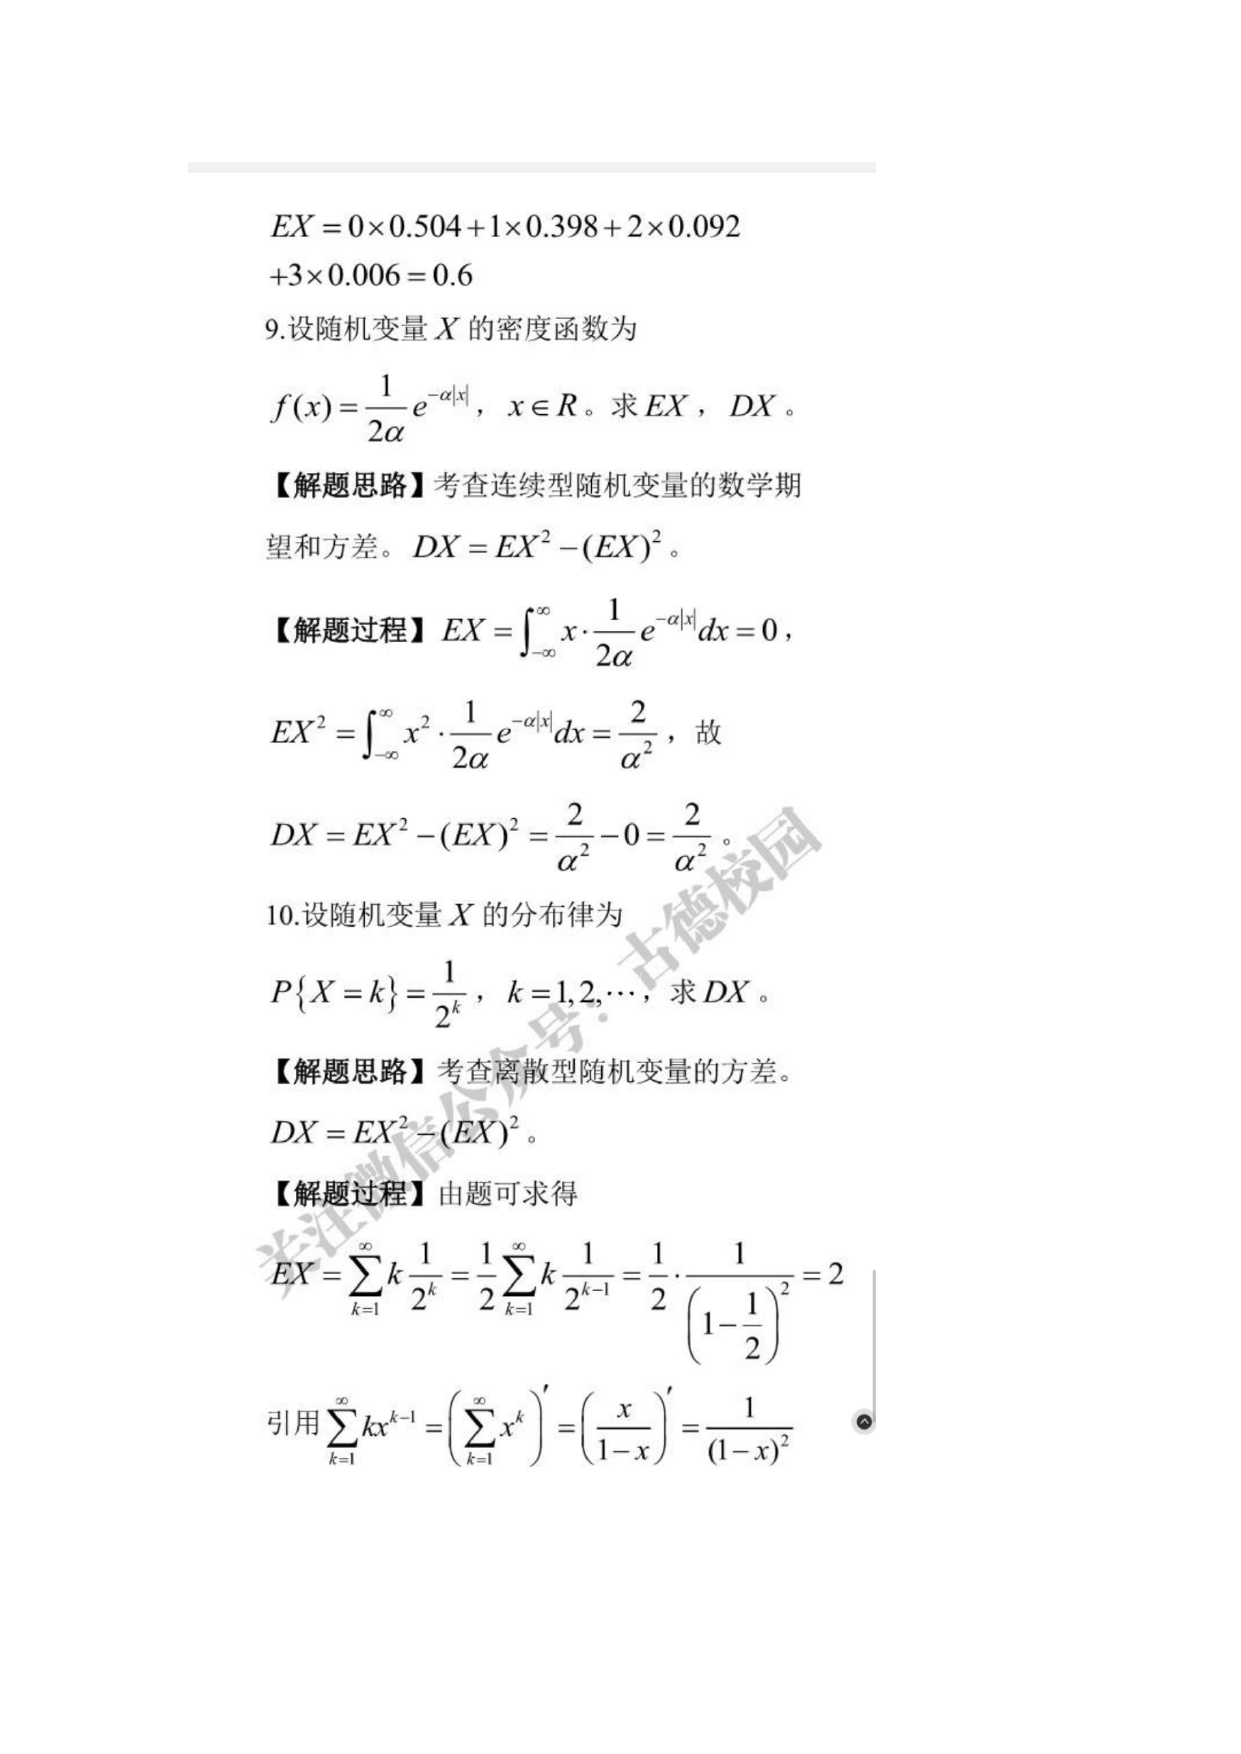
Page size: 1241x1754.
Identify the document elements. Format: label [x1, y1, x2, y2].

picture [187, 162, 877, 1486]
